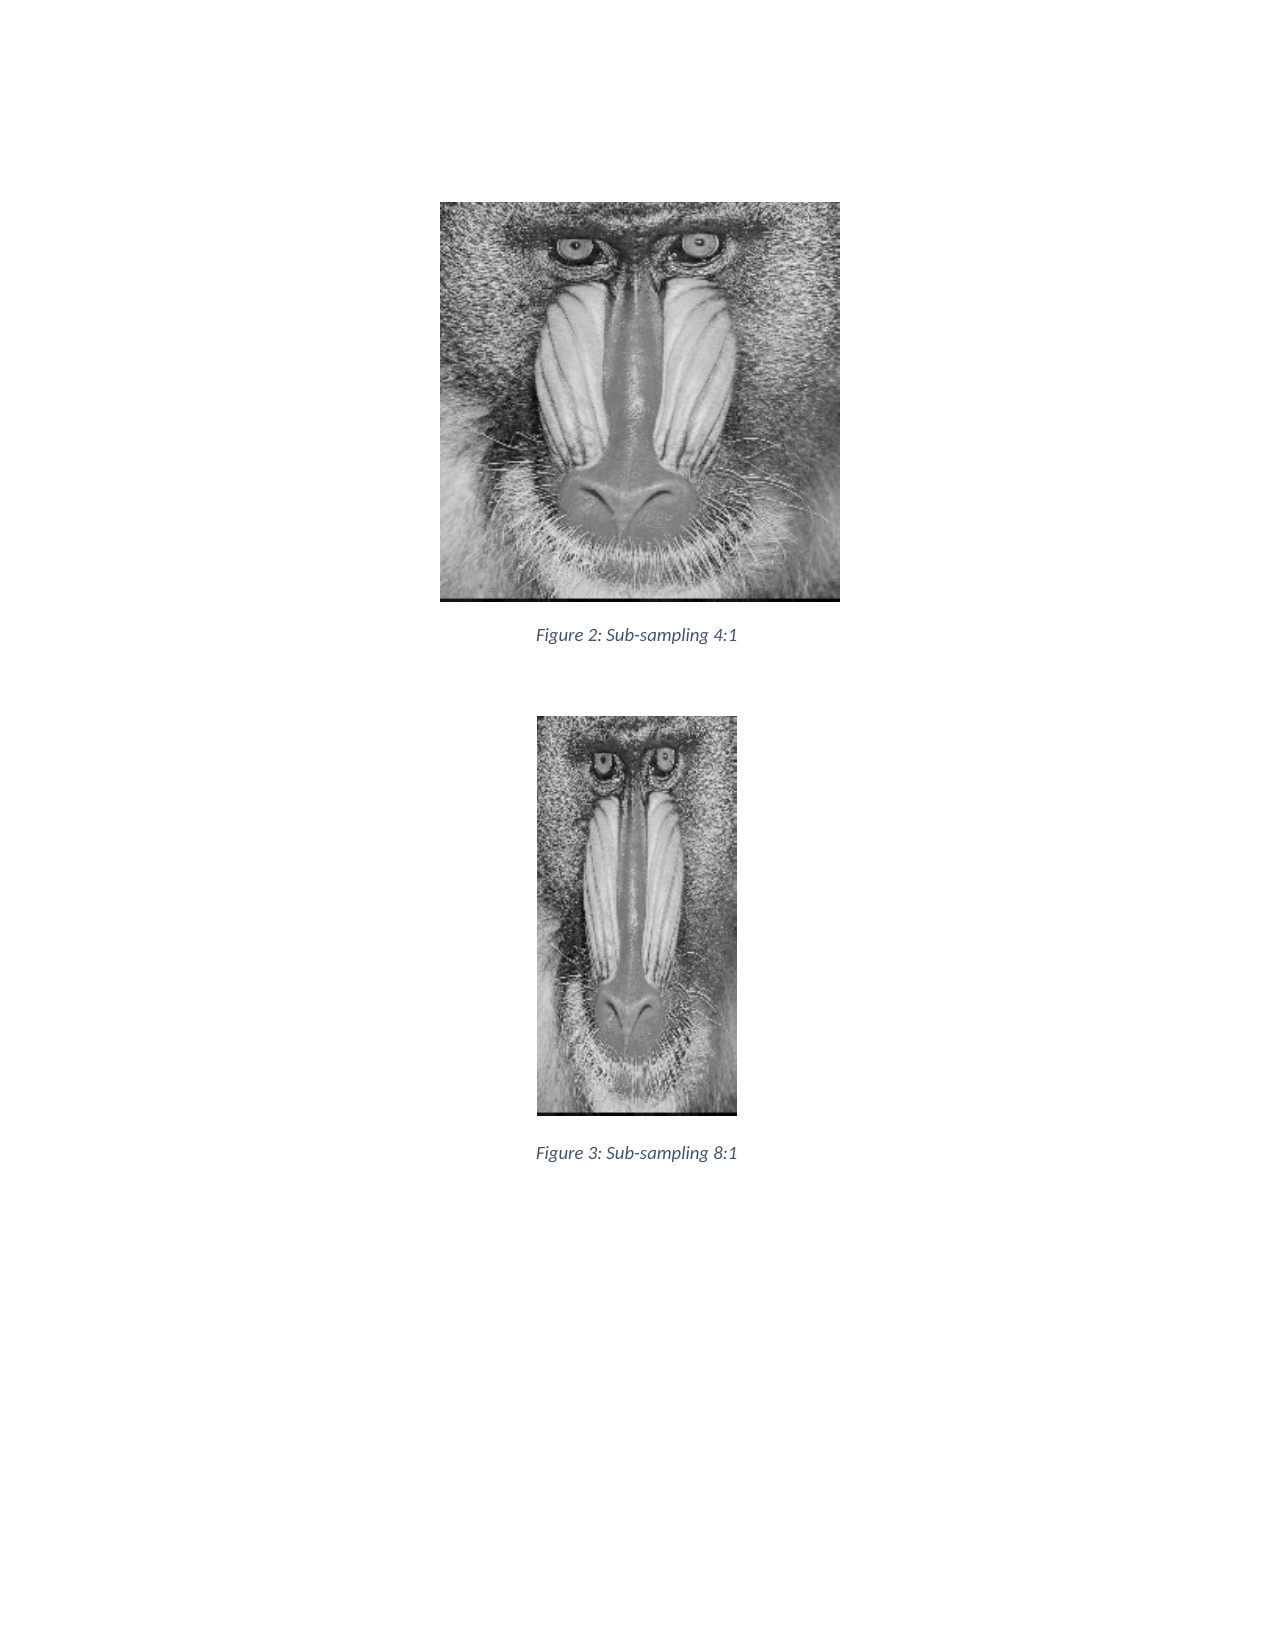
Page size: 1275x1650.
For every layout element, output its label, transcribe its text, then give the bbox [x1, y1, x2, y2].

text Figure : Sub-sampling 8:1 [150, 1141, 1125, 1164]
text Figure : Sub-sampling 4:1 [150, 623, 1125, 646]
